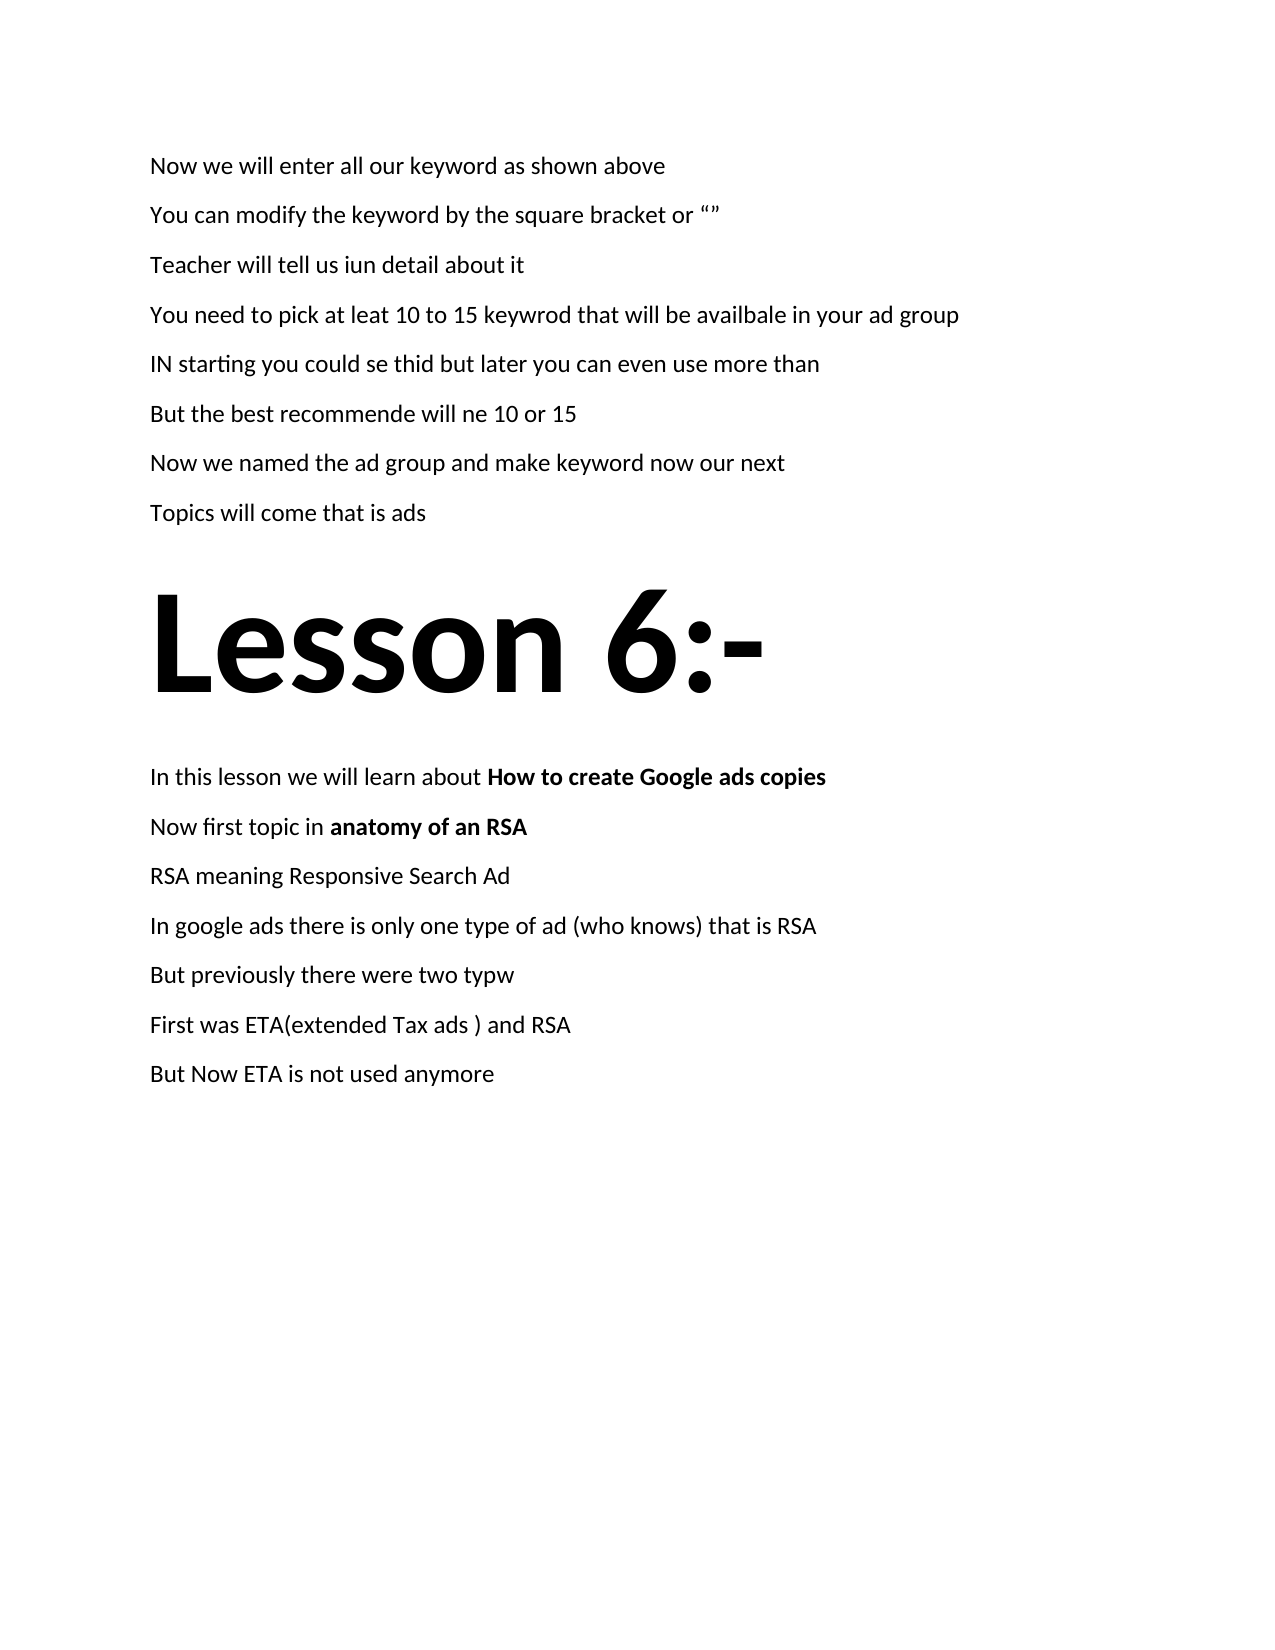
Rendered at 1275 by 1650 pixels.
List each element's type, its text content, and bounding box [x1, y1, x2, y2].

text Now we will enter all our keyword as shown above [150, 150, 1125, 181]
text Teacher will tell us iun detail about it [150, 249, 1125, 280]
text IN starting you could se thid but later you can even use more than [150, 348, 1125, 379]
text You can modify the keyword by the square bracket or “” [150, 199, 1125, 230]
text Lesson 6:- [150, 547, 1125, 730]
text Topics will come that is ads [150, 497, 1125, 528]
text In google ads there is only one type of ad (who knows) that is RSA [150, 910, 1125, 940]
text But the best recommende will ne 10 or 15 [150, 398, 1125, 428]
text In this lesson we will learn about How to create Google ads copies [150, 761, 1125, 792]
text But previously there were two typw [150, 959, 1125, 990]
text But Now ETA is not used anymore [150, 1058, 1125, 1089]
text Now we named the ad group and make keyword now our next [150, 447, 1125, 478]
text You need to pick at leat 10 to 15 keywrod that will be availbale in your ad group [150, 299, 1125, 329]
text Now first topic in anatomy of an RSA [150, 811, 1125, 841]
text RSA meaning Responsive Search Ad [150, 860, 1125, 891]
text First was ETA(extended Tax ads ) and RSA [150, 1009, 1125, 1039]
